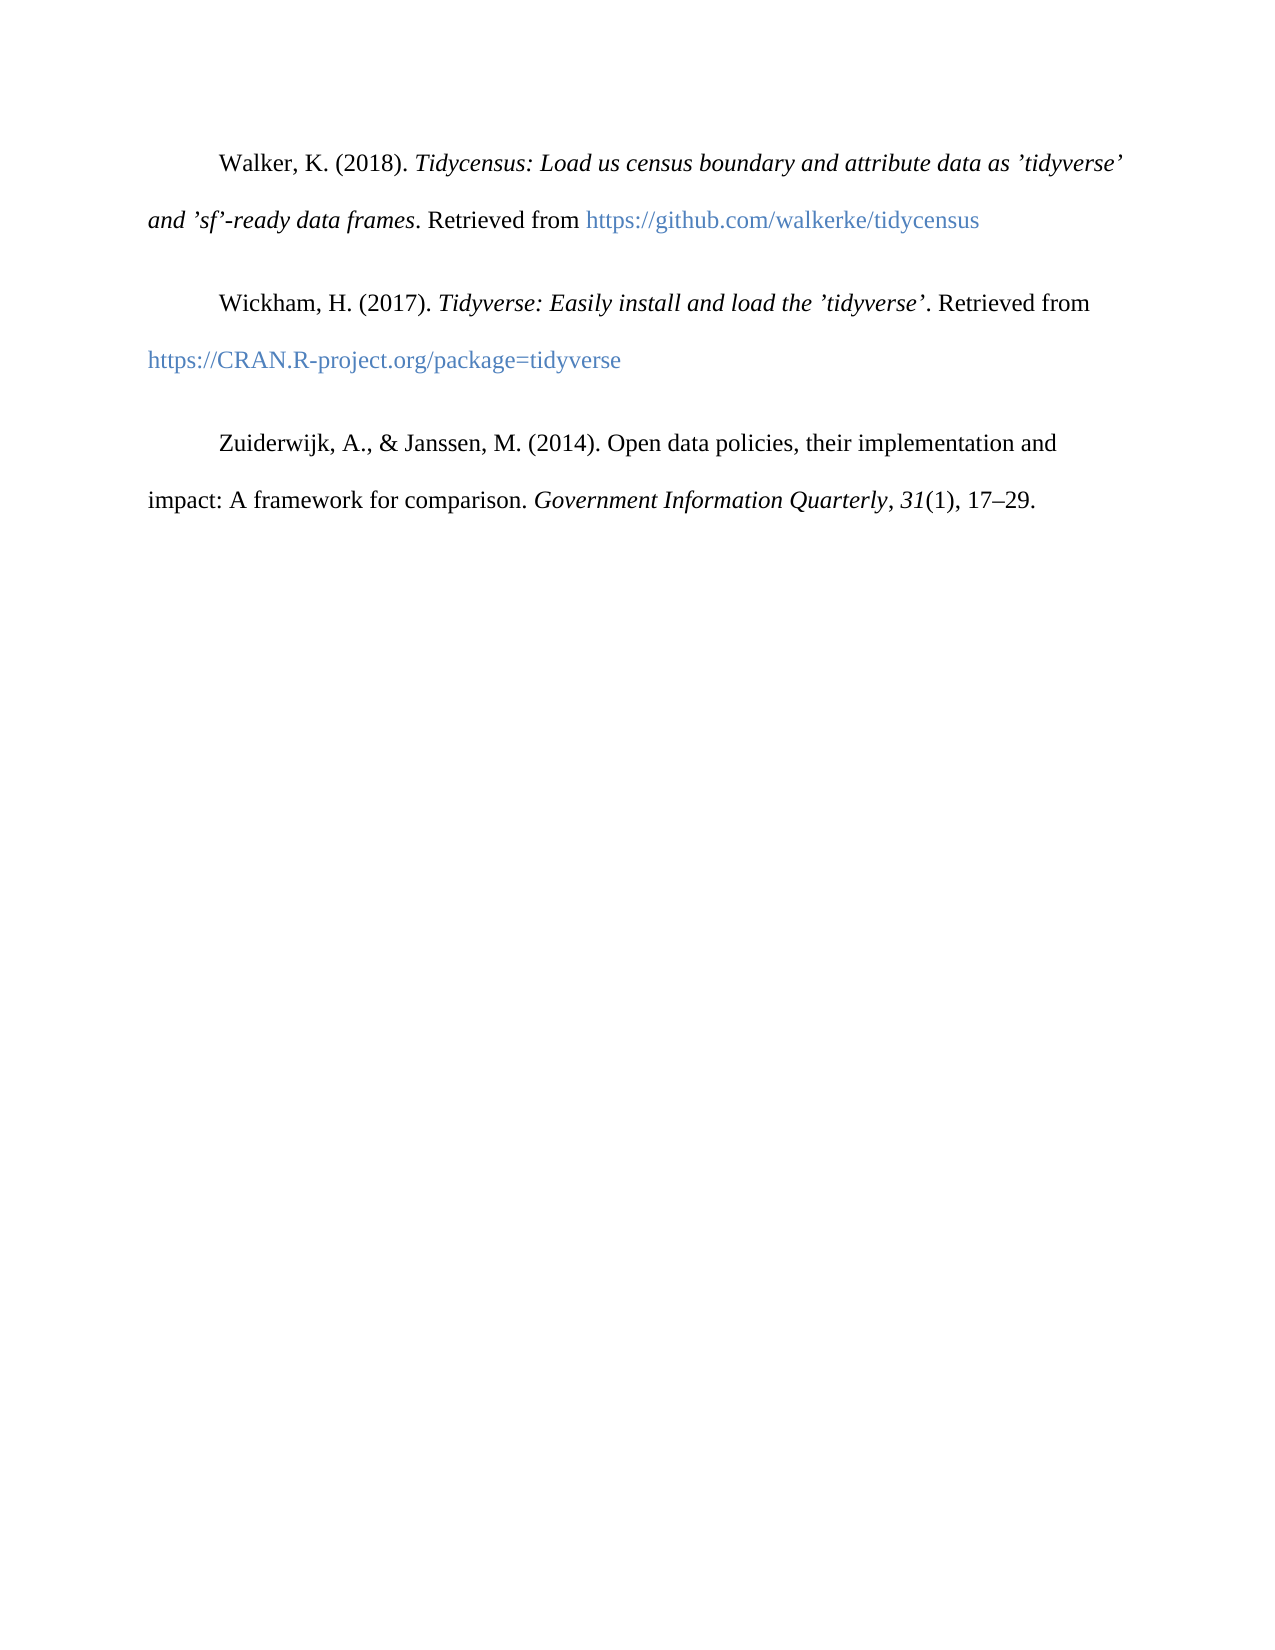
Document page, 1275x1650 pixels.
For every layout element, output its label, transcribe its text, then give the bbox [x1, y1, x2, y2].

text Walker, K. (2018). Tidycensus: Load us census boundary and attribute data as ’tidyverse’ and ’sf’-ready data frames. Retrieved from https://github.com/walkerke/tidycensus [148, 148, 1127, 234]
text Zuiderwijk, A., & Janssen, M. (2014). Open data policies, their implementation and impact: A framework for comparison. Government Information Quarterly, 31(1), 17–29. [148, 428, 1127, 514]
text Wickham, H. (2017). Tidyverse: Easily install and load the ’tidyverse’. Retrieved from https://CRAN.R-project.org/package=tidyverse [148, 288, 1127, 374]
